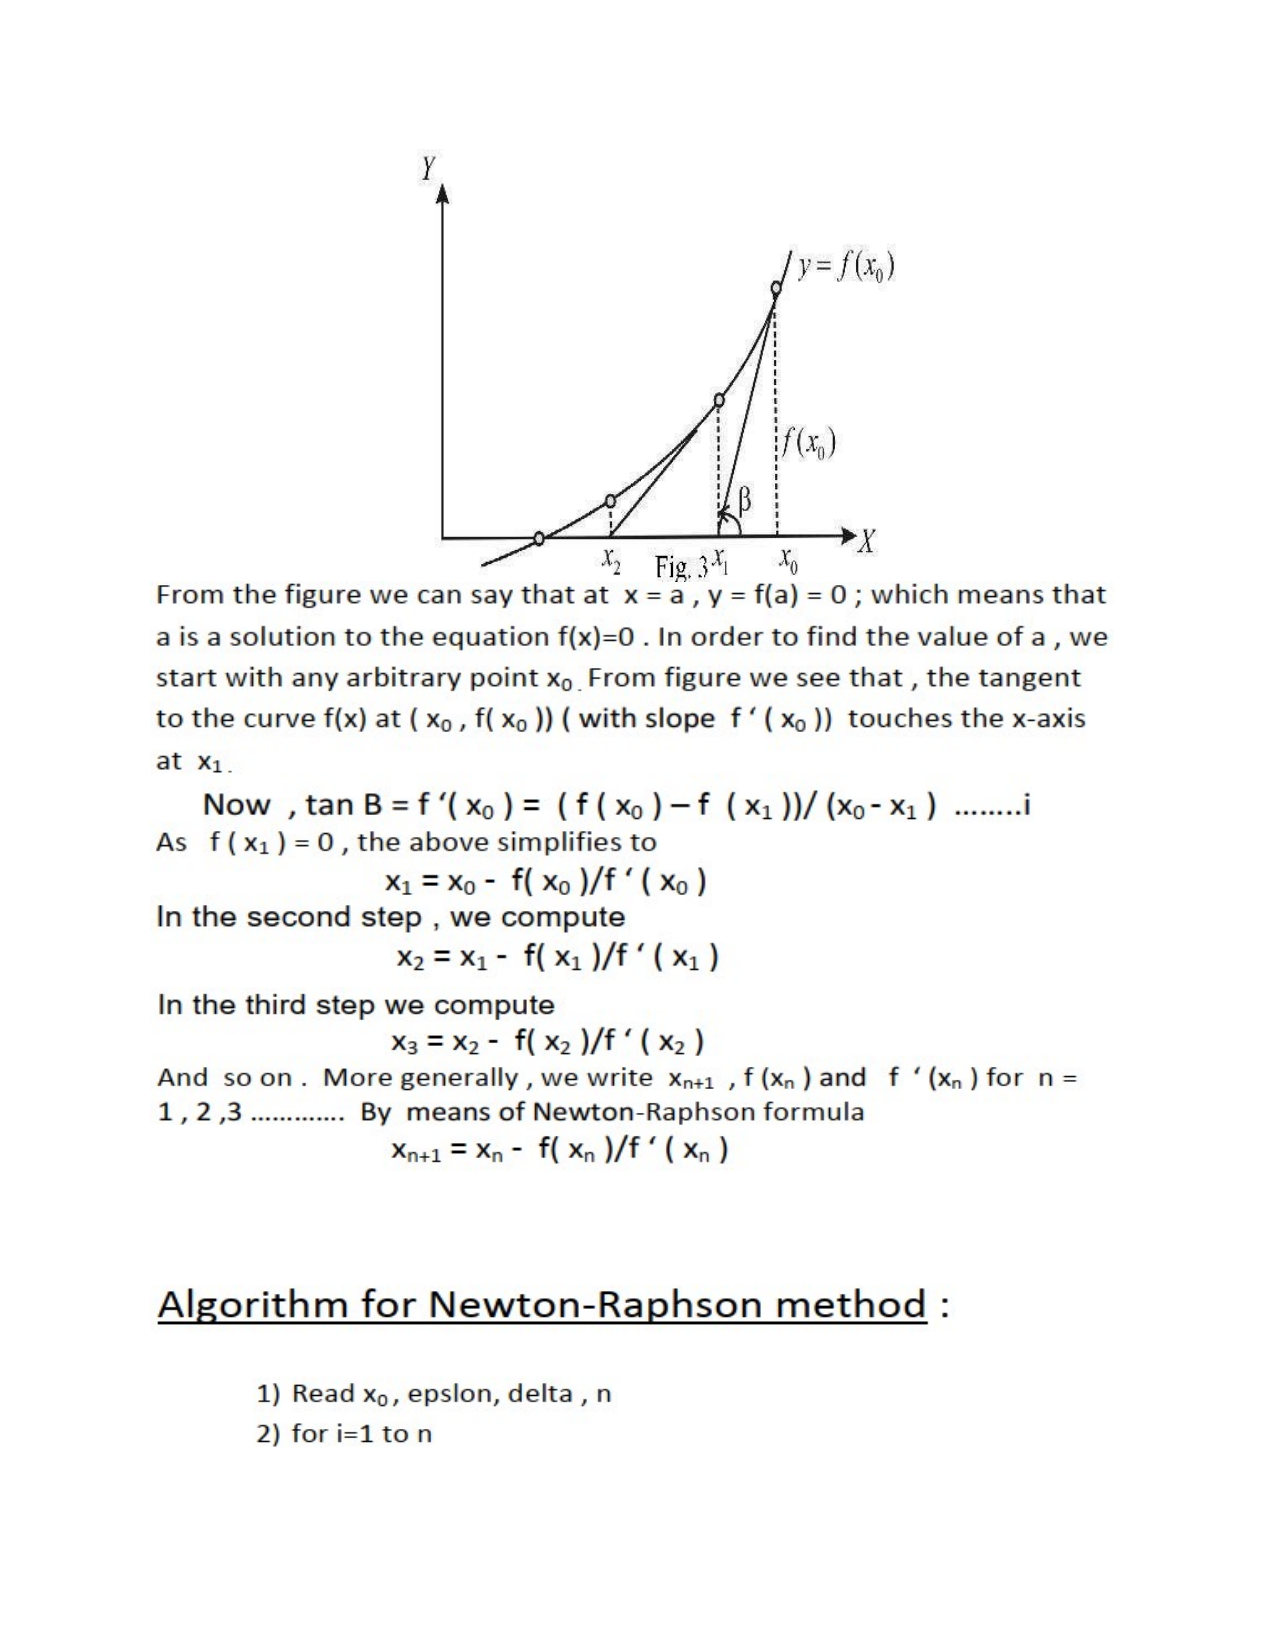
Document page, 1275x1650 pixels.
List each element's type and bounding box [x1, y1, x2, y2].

picture [150, 149, 1117, 984]
picture [150, 987, 1089, 1451]
